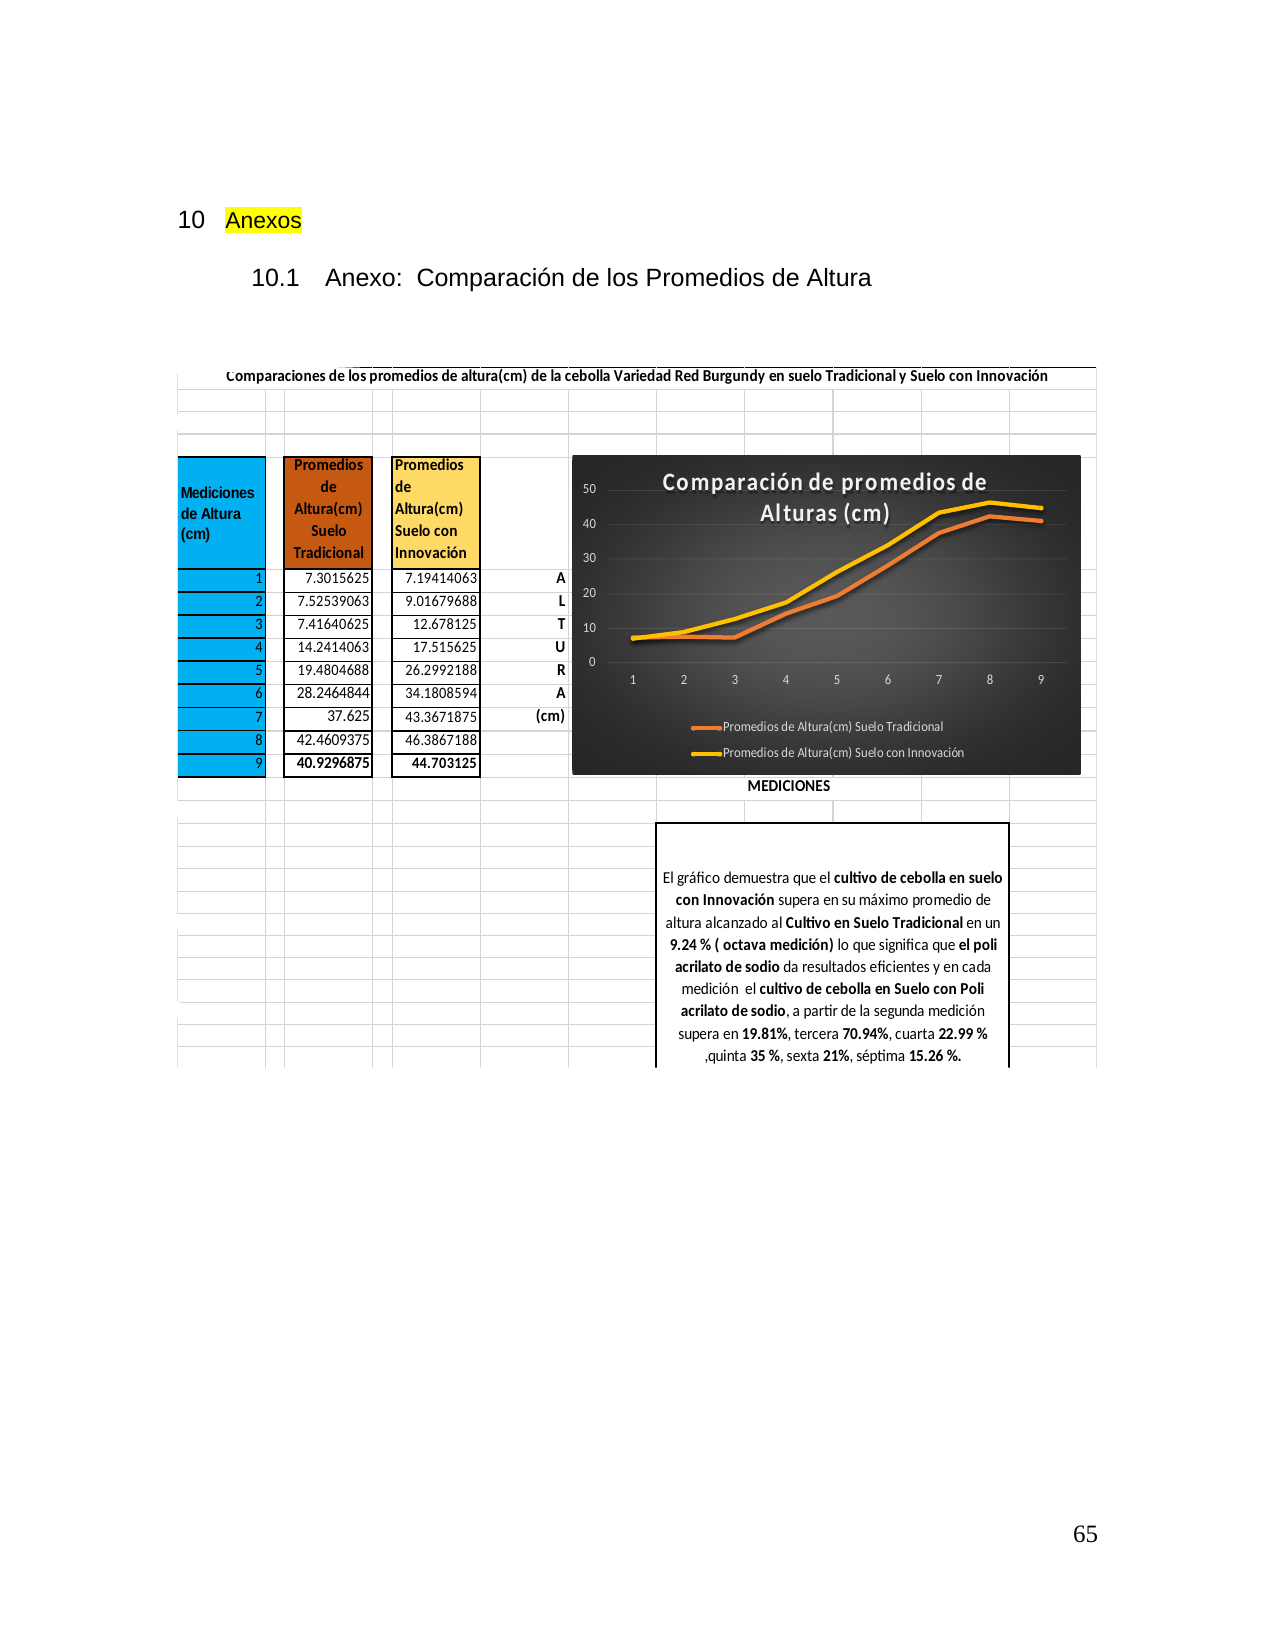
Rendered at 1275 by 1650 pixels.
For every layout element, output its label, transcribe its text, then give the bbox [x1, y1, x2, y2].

list Anexos [177, 205, 1098, 234]
list Anexo: Comparación de los Promedios de Altura [251, 263, 1098, 291]
